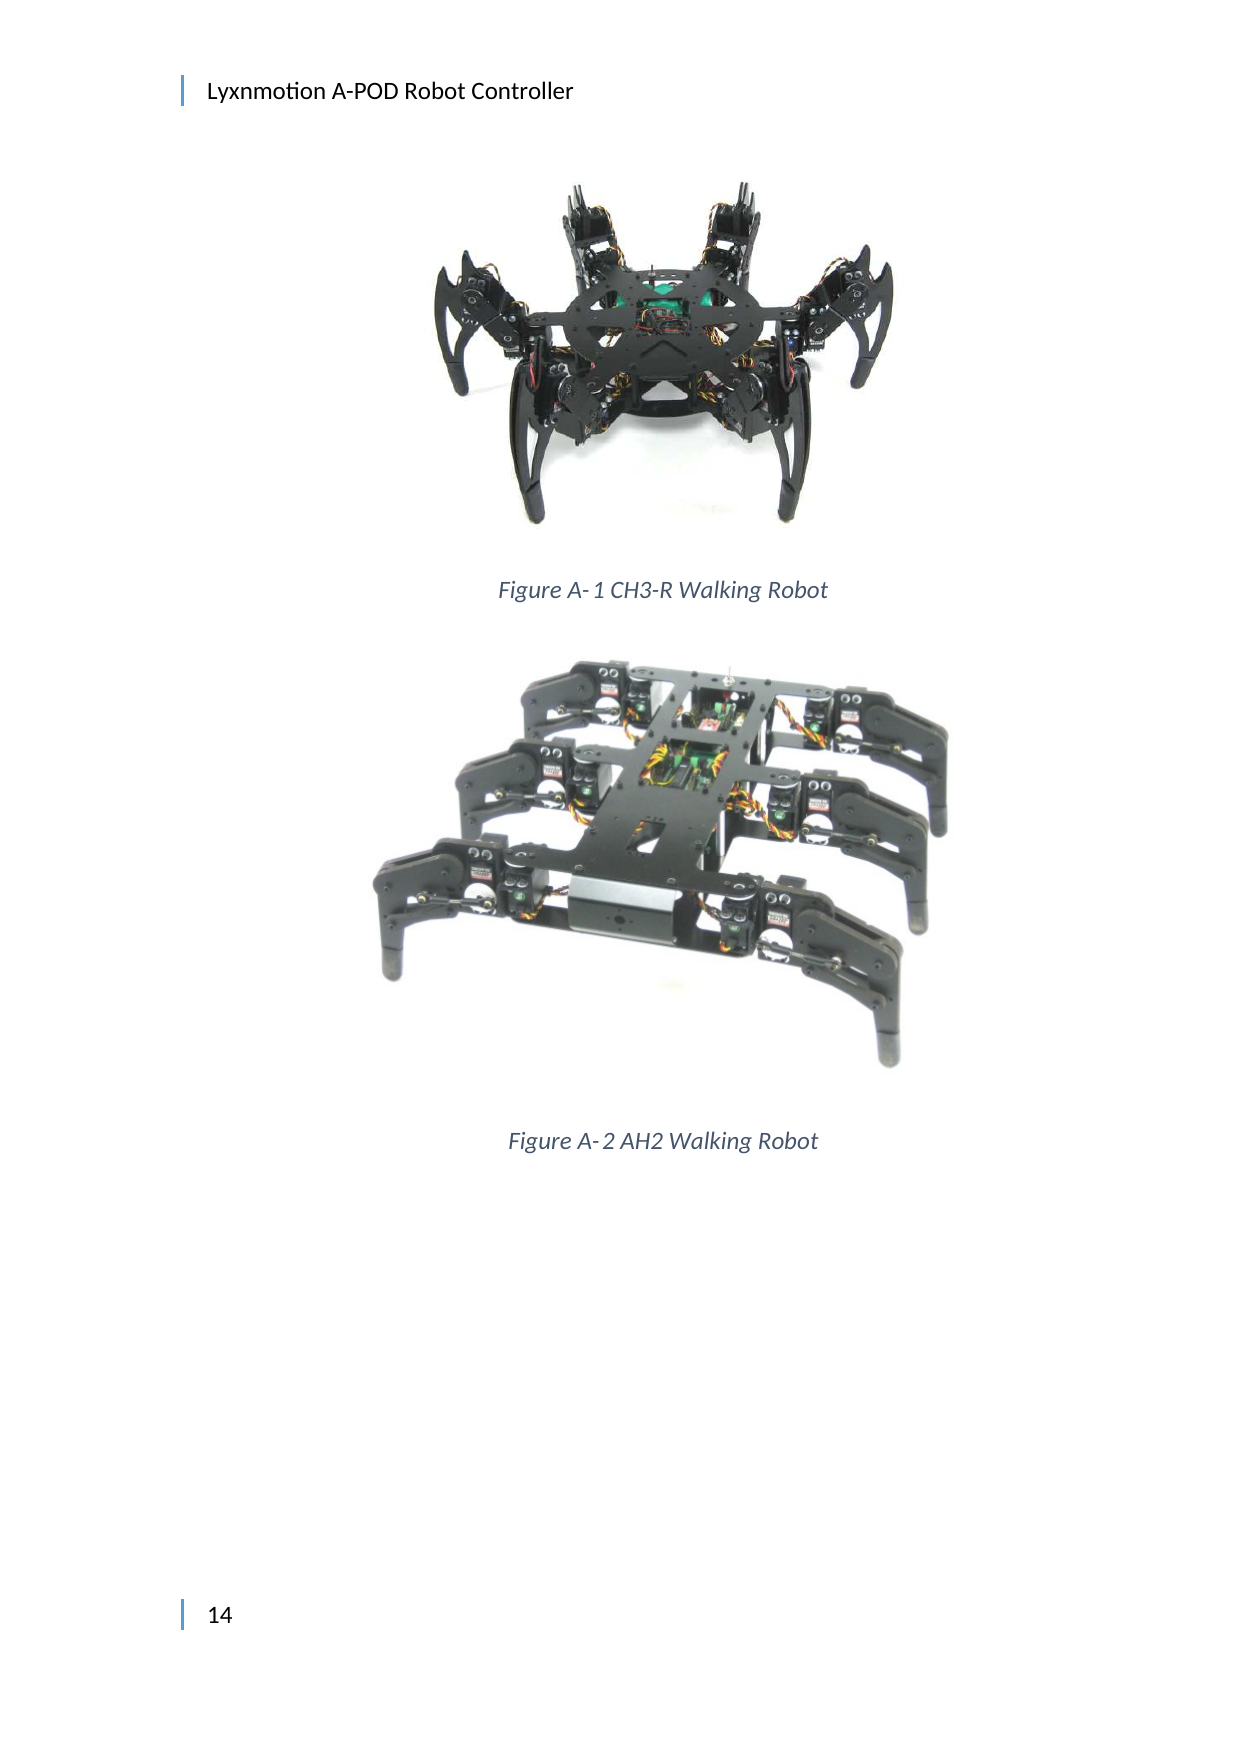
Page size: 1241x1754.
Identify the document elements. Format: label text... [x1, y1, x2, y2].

picture [397, 154, 932, 555]
text Figure - CH3-R Walking Robot [207, 574, 1122, 604]
picture [343, 625, 986, 1107]
text Figure - AH2 Walking Robot [207, 1125, 1122, 1156]
